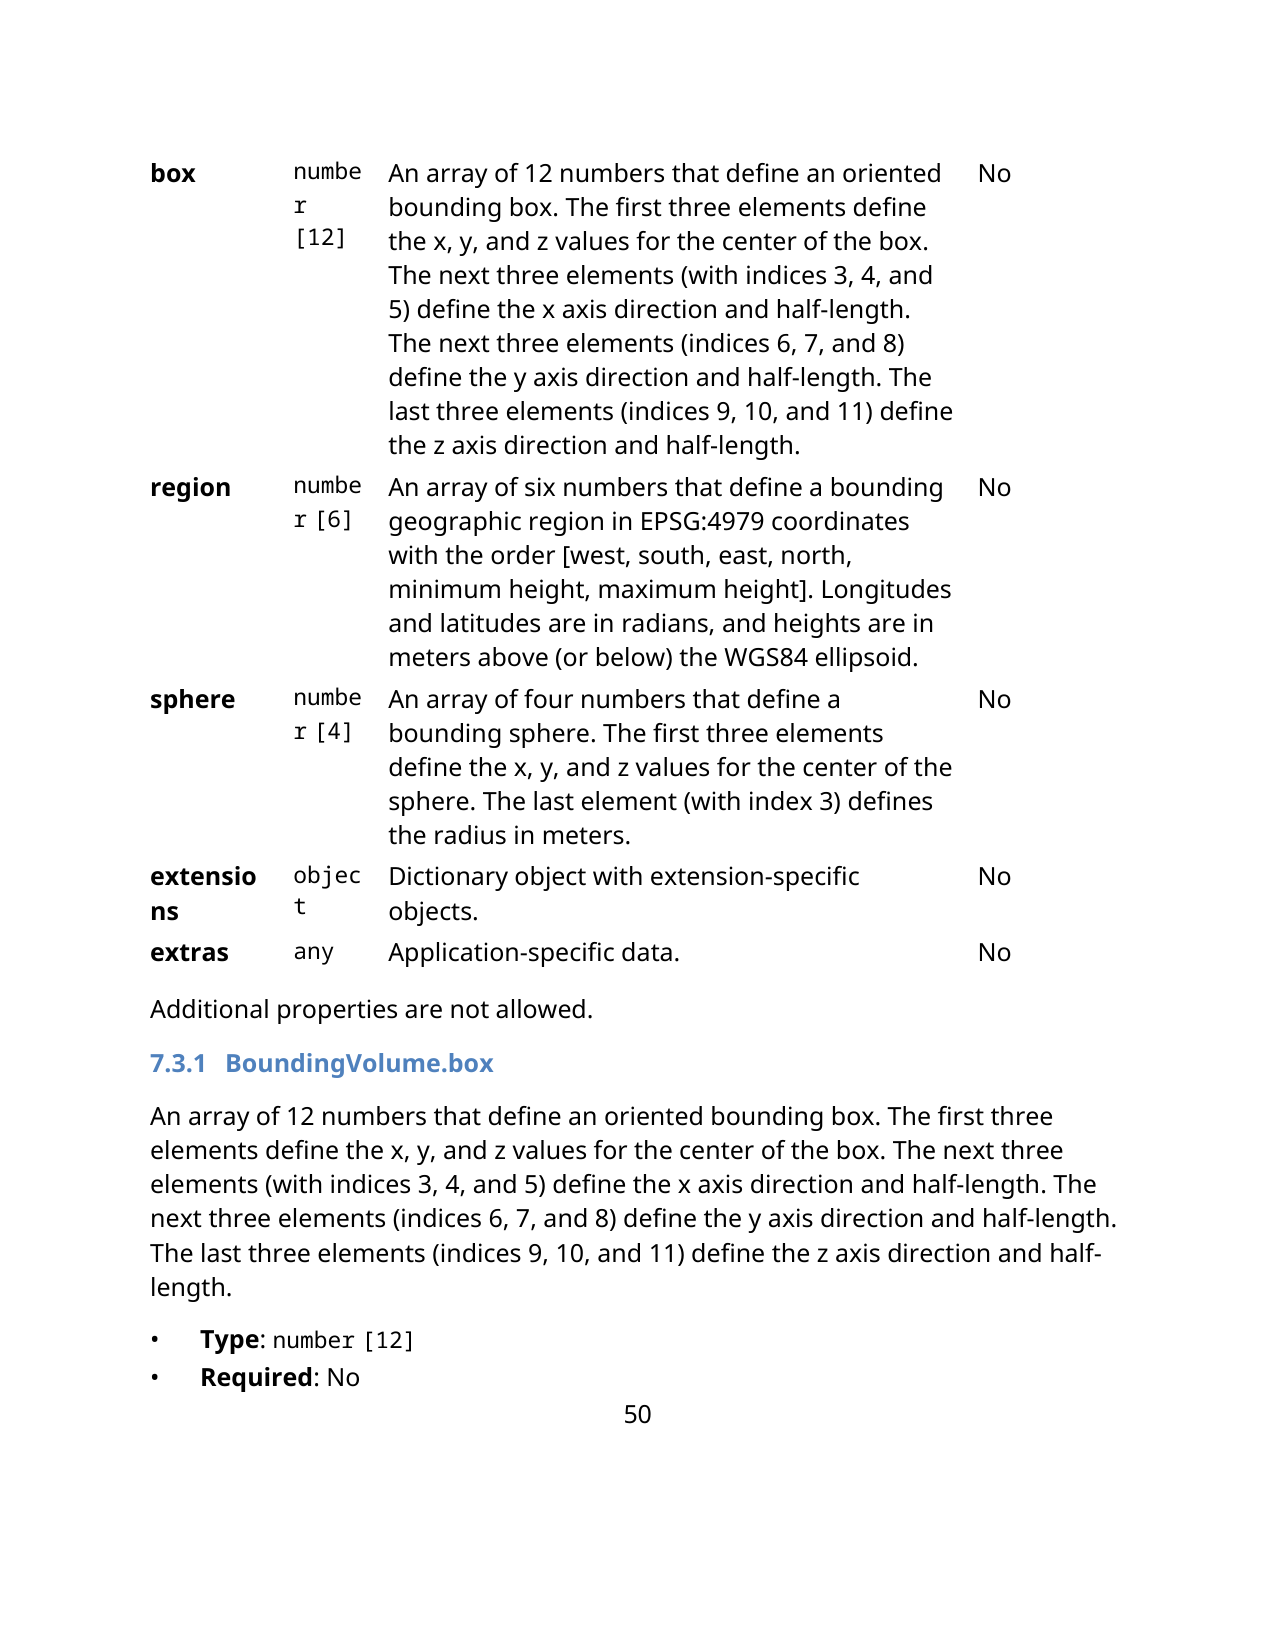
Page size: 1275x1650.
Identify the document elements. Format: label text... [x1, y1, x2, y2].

table_cell sphere [139, 678, 282, 855]
table_cell number [12] [282, 150, 377, 466]
table_cell No [966, 150, 1084, 466]
table_cell number [6] [282, 466, 377, 677]
table_cell No [966, 931, 1084, 972]
table_cell No [966, 678, 1084, 855]
text Additional properties are not allowed. [150, 991, 1125, 1025]
text An array of 12 numbers that define an oriented bounding box. The first three elements define the x, y, and z values for the center of the box. The next three elements (with indices 3, 4, and 5) define the x axis direction and half-length. The next three elements (indices 6, 7, and 8) define the y axis direction and half-length. The last three elements (indices 9, 10, and 11) define the z axis direction and half-length. [150, 1099, 1125, 1303]
table_cell An array of six numbers that define a bounding geographic region in EPSG:4979 coordinates with the order [west, south, east, north, minimum height, maximum height]. Longitudes and latitudes are in radians, and heights are in meters above (or below) the WGS84 ellipsoid. [377, 466, 966, 677]
list Required: No [150, 1360, 1125, 1394]
table_cell Application-specific data. [377, 931, 966, 972]
table_cell any [282, 931, 377, 972]
table_cell extensions [139, 855, 282, 931]
table_cell extras [139, 931, 282, 972]
table_cell region [139, 466, 282, 677]
table_cell An array of four numbers that define a bounding sphere. The first three elements define the x, y, and z values for the center of the sphere. The last element (with index 3) defines the radius in meters. [377, 678, 966, 855]
table_cell No [966, 466, 1084, 677]
table_cell An array of 12 numbers that define an oriented bounding box. The first three elements define the x, y, and z values for the center of the box. The next three elements (with indices 3, 4, and 5) define the x axis direction and half-length. The next three elements (indices 6, 7, and 8) define the y axis direction and half-length. The last three elements (indices 9, 10, and 11) define the z axis direction and half-length. [377, 150, 966, 466]
table_cell No [966, 855, 1084, 931]
table_cell box [139, 150, 282, 466]
table_cell object [282, 855, 377, 931]
list Type: number [12] [150, 1322, 1125, 1356]
table_cell number [4] [282, 678, 377, 855]
table_cell Dictionary object with extension-specific objects. [377, 855, 966, 931]
subtitle BoundingVolume.box [150, 1046, 1125, 1080]
